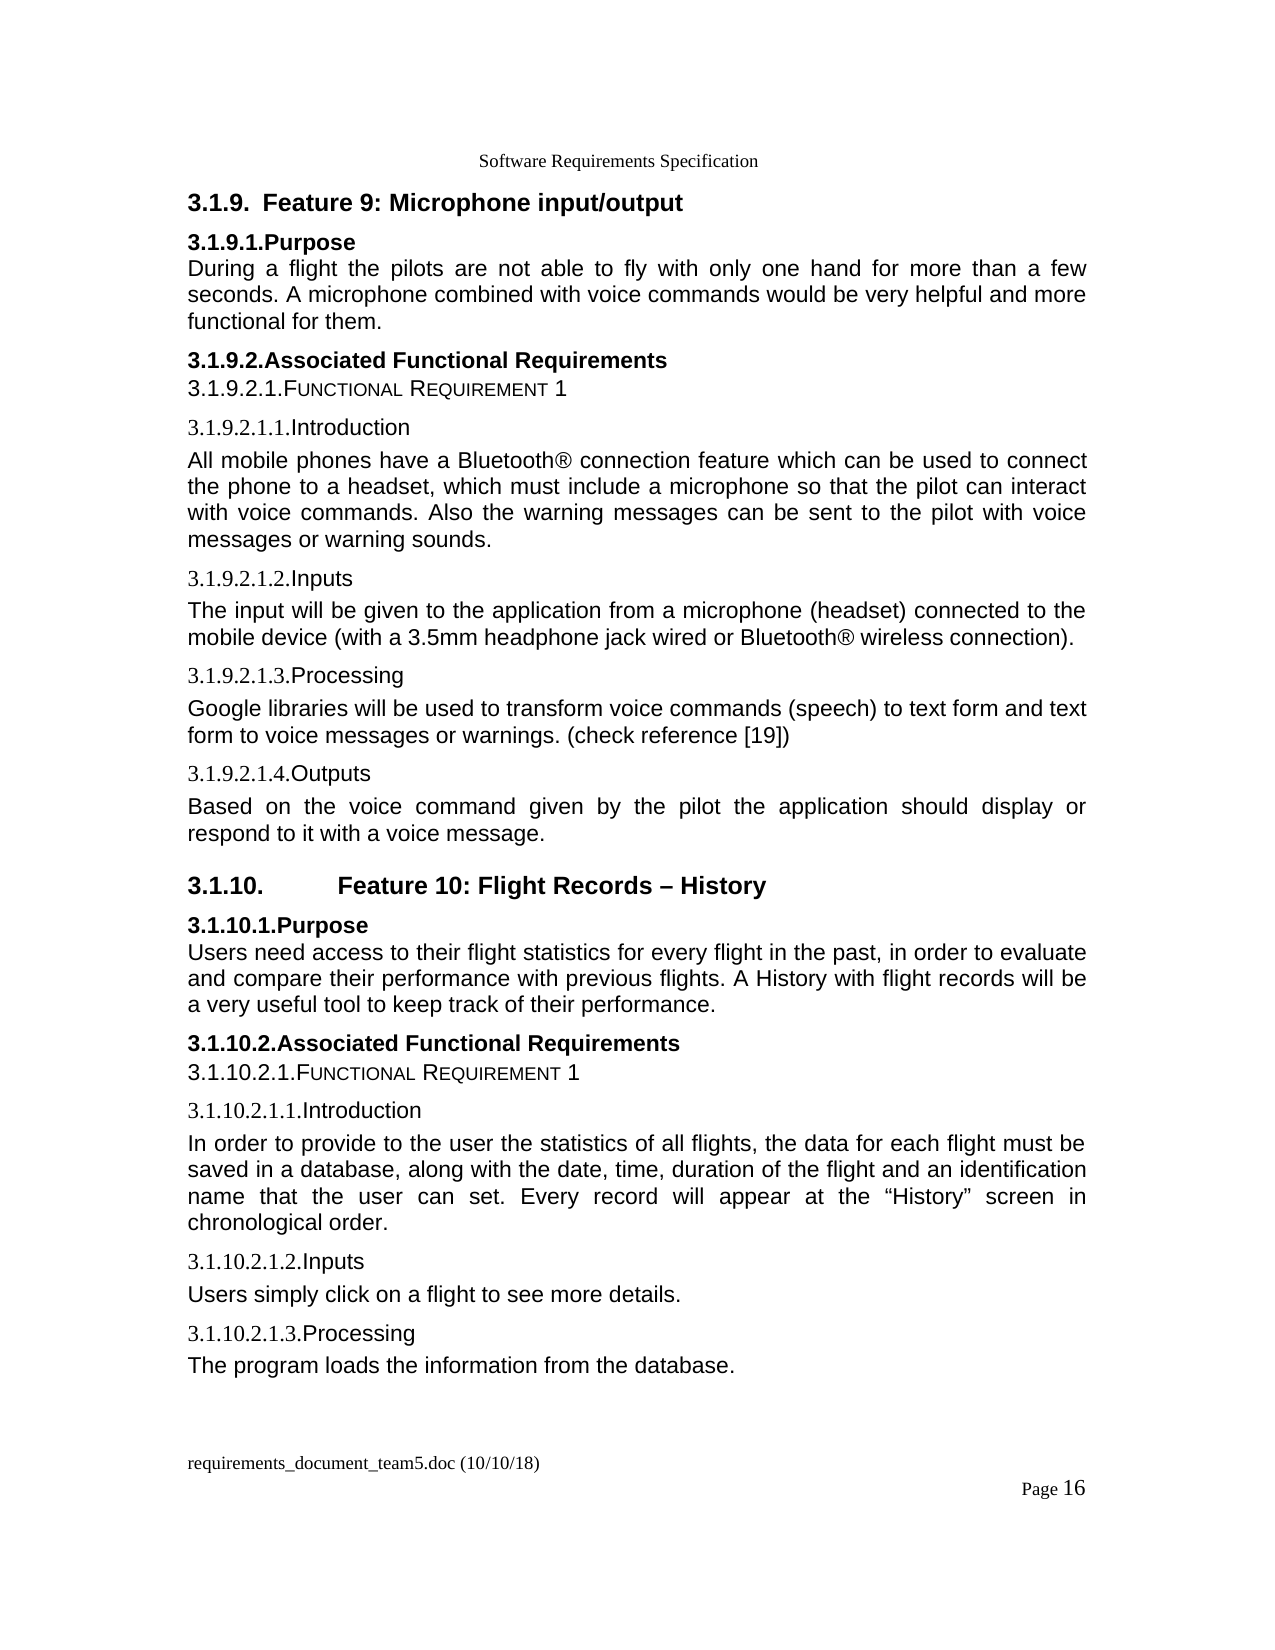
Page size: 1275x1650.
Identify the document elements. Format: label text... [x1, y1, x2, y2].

subtitle Introduction [187, 414, 1087, 440]
text Google libraries will be used to transform voice commands (speech) to text form and text form to voice messages or warnings. (check reference [19]) [187, 695, 1087, 748]
subtitle Purpose [187, 912, 1087, 938]
text Based on the voice command given by the pilot the application should display or respond to it with a voice message. [187, 793, 1087, 846]
subtitle Inputs [187, 564, 1087, 591]
subtitle Introduction [187, 1097, 1087, 1124]
text Users simply click on a flight to see more details. [187, 1281, 1087, 1307]
text The input will be given to the application from a microphone (headset) connected to the mobile device (with a 3.5mm headphone jack wired or Bluetooth® wireless connection). [187, 597, 1087, 650]
subtitle Feature 9: Microphone input/output [187, 187, 1087, 216]
subtitle Outputs [187, 760, 1087, 787]
subtitle Functional Requirement 1 [187, 375, 1087, 401]
text In order to provide to the user the statistics of all flights, the data for each flight must be saved in a database, along with the date, time, duration of the flight and an identification name that the user can set. Every record will appear at the “History” screen in chronological order. [187, 1130, 1087, 1235]
subtitle Associated Functional Requirements [187, 1030, 1087, 1056]
text The program loads the information from the database. [187, 1352, 1087, 1378]
subtitle Processing [187, 662, 1087, 689]
text All mobile phones have a Bluetooth® connection feature which can be used to connect the phone to a headset, which must include a microphone so that the pilot can interact with voice commands. Also the warning messages can be sent to the pilot with voice messages or warning sounds. [187, 447, 1087, 552]
text During a flight the pilots are not able to fly with only one hand for more than a few seconds. A microphone combined with voice commands would be very helpful and more functional for them. [187, 255, 1087, 334]
text Users need access to their flight statistics for every flight in the past, in order to evaluate and compare their performance with previous flights. A History with flight records will be a very useful tool to keep track of their performance. [187, 938, 1087, 1017]
subtitle Functional Requirement 1 [187, 1058, 1087, 1085]
subtitle Purpose [187, 229, 1087, 255]
subtitle Inputs [187, 1248, 1087, 1274]
subtitle Processing [187, 1319, 1087, 1346]
subtitle Feature 10: Flight Records – History [187, 871, 1087, 899]
subtitle Associated Functional Requirements [187, 347, 1087, 373]
